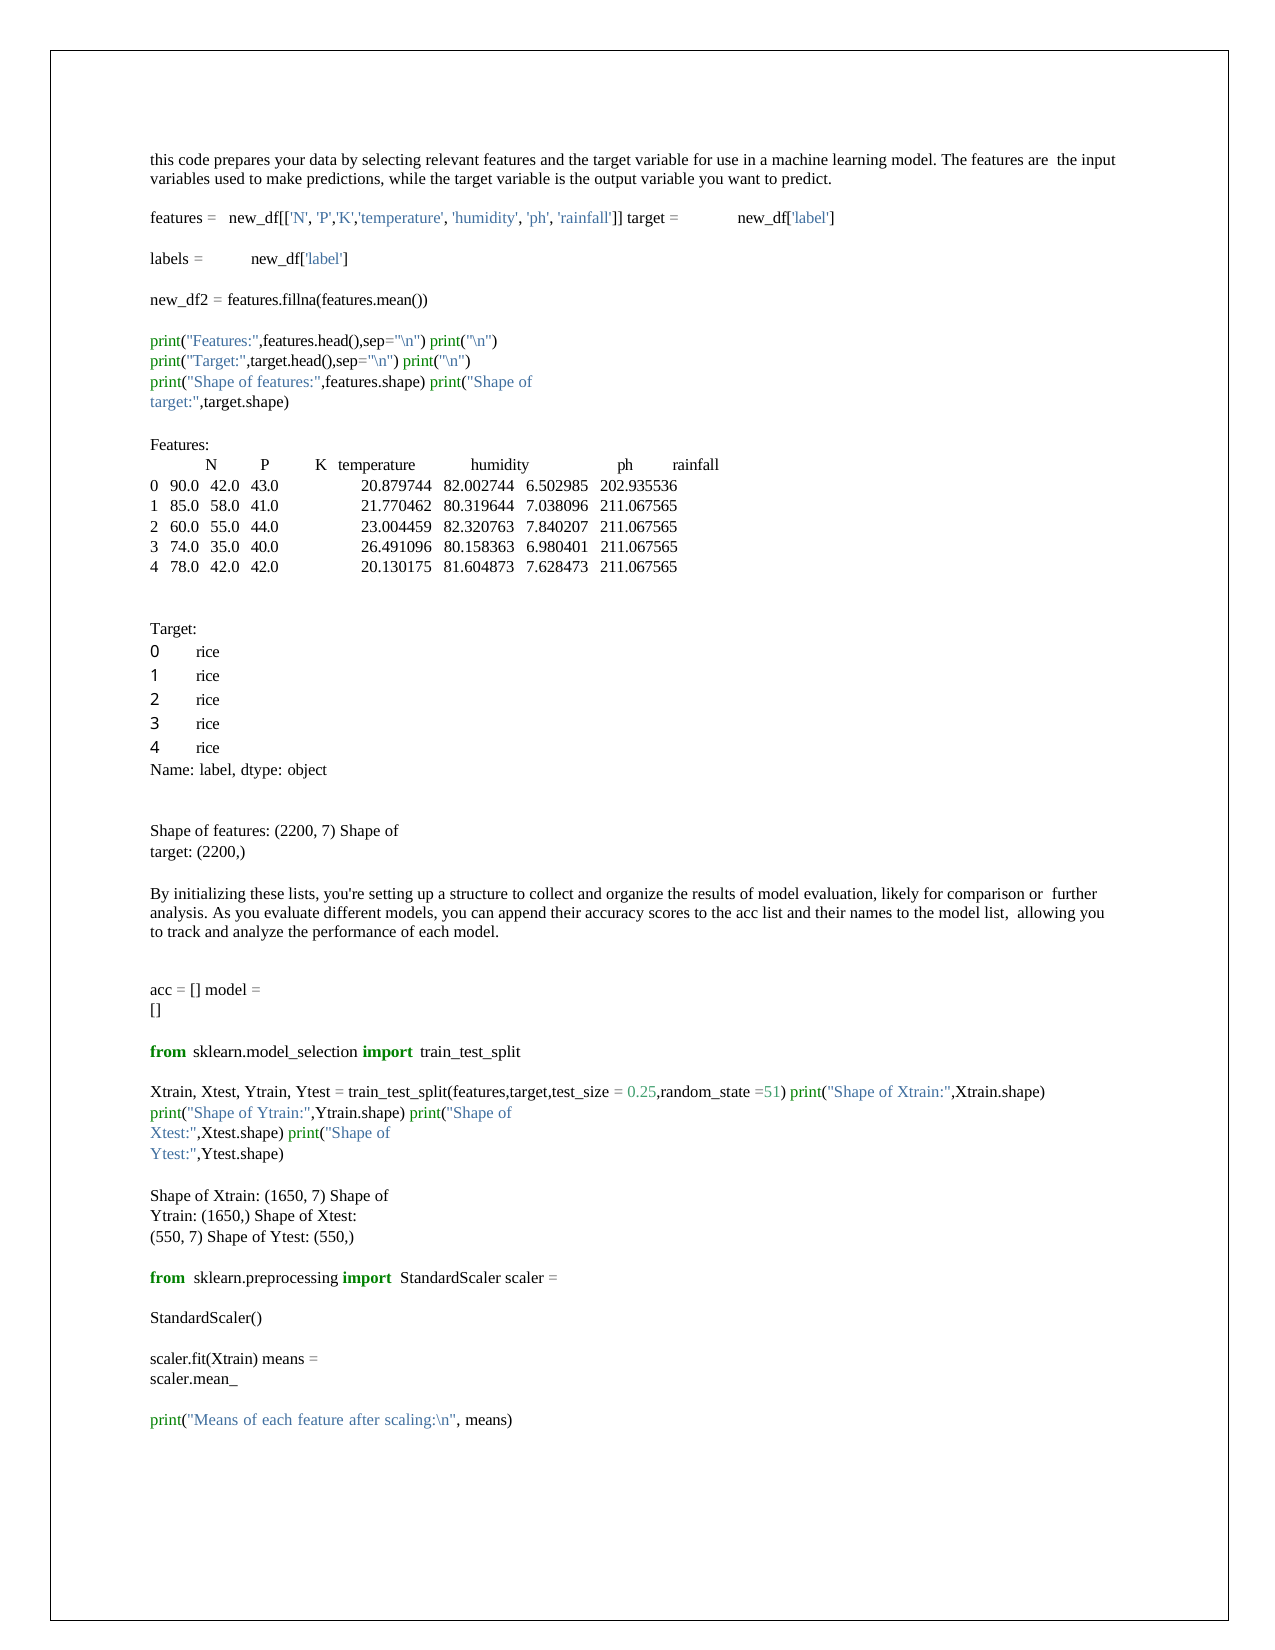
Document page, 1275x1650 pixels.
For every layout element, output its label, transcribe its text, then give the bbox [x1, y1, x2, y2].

text 2 60.0 55.0 44.0 23.004459 82.320763 7.840207 211.067565 [150, 516, 1228, 536]
text labels = new_df['label'] [150, 249, 1228, 268]
text print("Shape of Ytrain:",Ytrain.shape) print("Shape of Xtest:",Xtest.shape) print("Shape of Ytest:",Ytest.shape) [150, 1102, 515, 1163]
text 3 74.0 35.0 40.0 26.491096 80.158363 6.980401 211.067565 [150, 537, 1228, 556]
text Features: [150, 434, 1228, 453]
text from sklearn.preprocessing import StandardScaler scaler = StandardScaler() [150, 1268, 587, 1327]
text Shape of Xtrain: (1650, 7) Shape of Ytrain: (1650,) Shape of Xtest: (550, 7) Shape of Ytest: (550,) [150, 1186, 390, 1246]
text scaler.fit(Xtrain) means = scaler.mean_ [150, 1348, 346, 1388]
list rice [150, 664, 1228, 686]
text print("Features:",features.head(),sep="\n") print("\n") print("Target:",target.head(),sep="\n") print("\n") [150, 331, 587, 370]
list rice [150, 688, 1228, 710]
text print("Shape of features:",features.shape) print("Shape of target:",target.shape) [150, 371, 587, 411]
text Target: [150, 619, 1228, 638]
text 0 90.0 42.0 43.0 20.879744 82.002744 6.502985 202.935536 [150, 475, 1228, 494]
text 1 85.0 58.0 41.0 21.770462 80.319644 7.038096 211.067565 [150, 496, 1228, 515]
text 4 78.0 42.0 42.0 20.130175 81.604873 7.628473 211.067565 [150, 557, 1228, 576]
text By initializing these lists, you're setting up a structure to collect and organize the results of model evaluation, likely for comparison or further analysis. As you evaluate different models, you can append their accuracy scores to the acc list and their names to the model list, allowing you to track and analyze the performance of each model. [150, 884, 1117, 941]
text Xtrain, Xtest, Ytrain, Ytest = train_test_split(features,target,test_size = 0.25,random_state =51) print("Shape of Xtrain:",Xtrain.shape) [150, 1062, 1117, 1101]
text this code prepares your data by selecting relevant features and the target variable for use in a machine learning model. The features are the input variables used to make predictions, while the target variable is the output variable you want to predict. [150, 150, 1117, 188]
text N P K temperature humidity ph rainfall [205, 455, 1228, 474]
text new_df2 = features.fillna(features.mean()) [150, 289, 1228, 309]
text Name: label, dtype: object [150, 760, 1228, 779]
text from sklearn.model_selection import train_test_split [150, 1042, 1228, 1061]
text acc = [] model = [] [150, 979, 265, 1019]
text print("Means of each feature after scaling:\n", means) [150, 1410, 1228, 1429]
list rice [150, 639, 1228, 662]
text features = new_df[['N', 'P','K','temperature', 'humidity', 'ph', 'rainfall']] target = new_df['label'] [150, 207, 866, 227]
list rice [150, 712, 1228, 734]
list rice [150, 736, 1228, 758]
text Shape of features: (2200, 7) Shape of target: (2200,) [150, 821, 429, 861]
